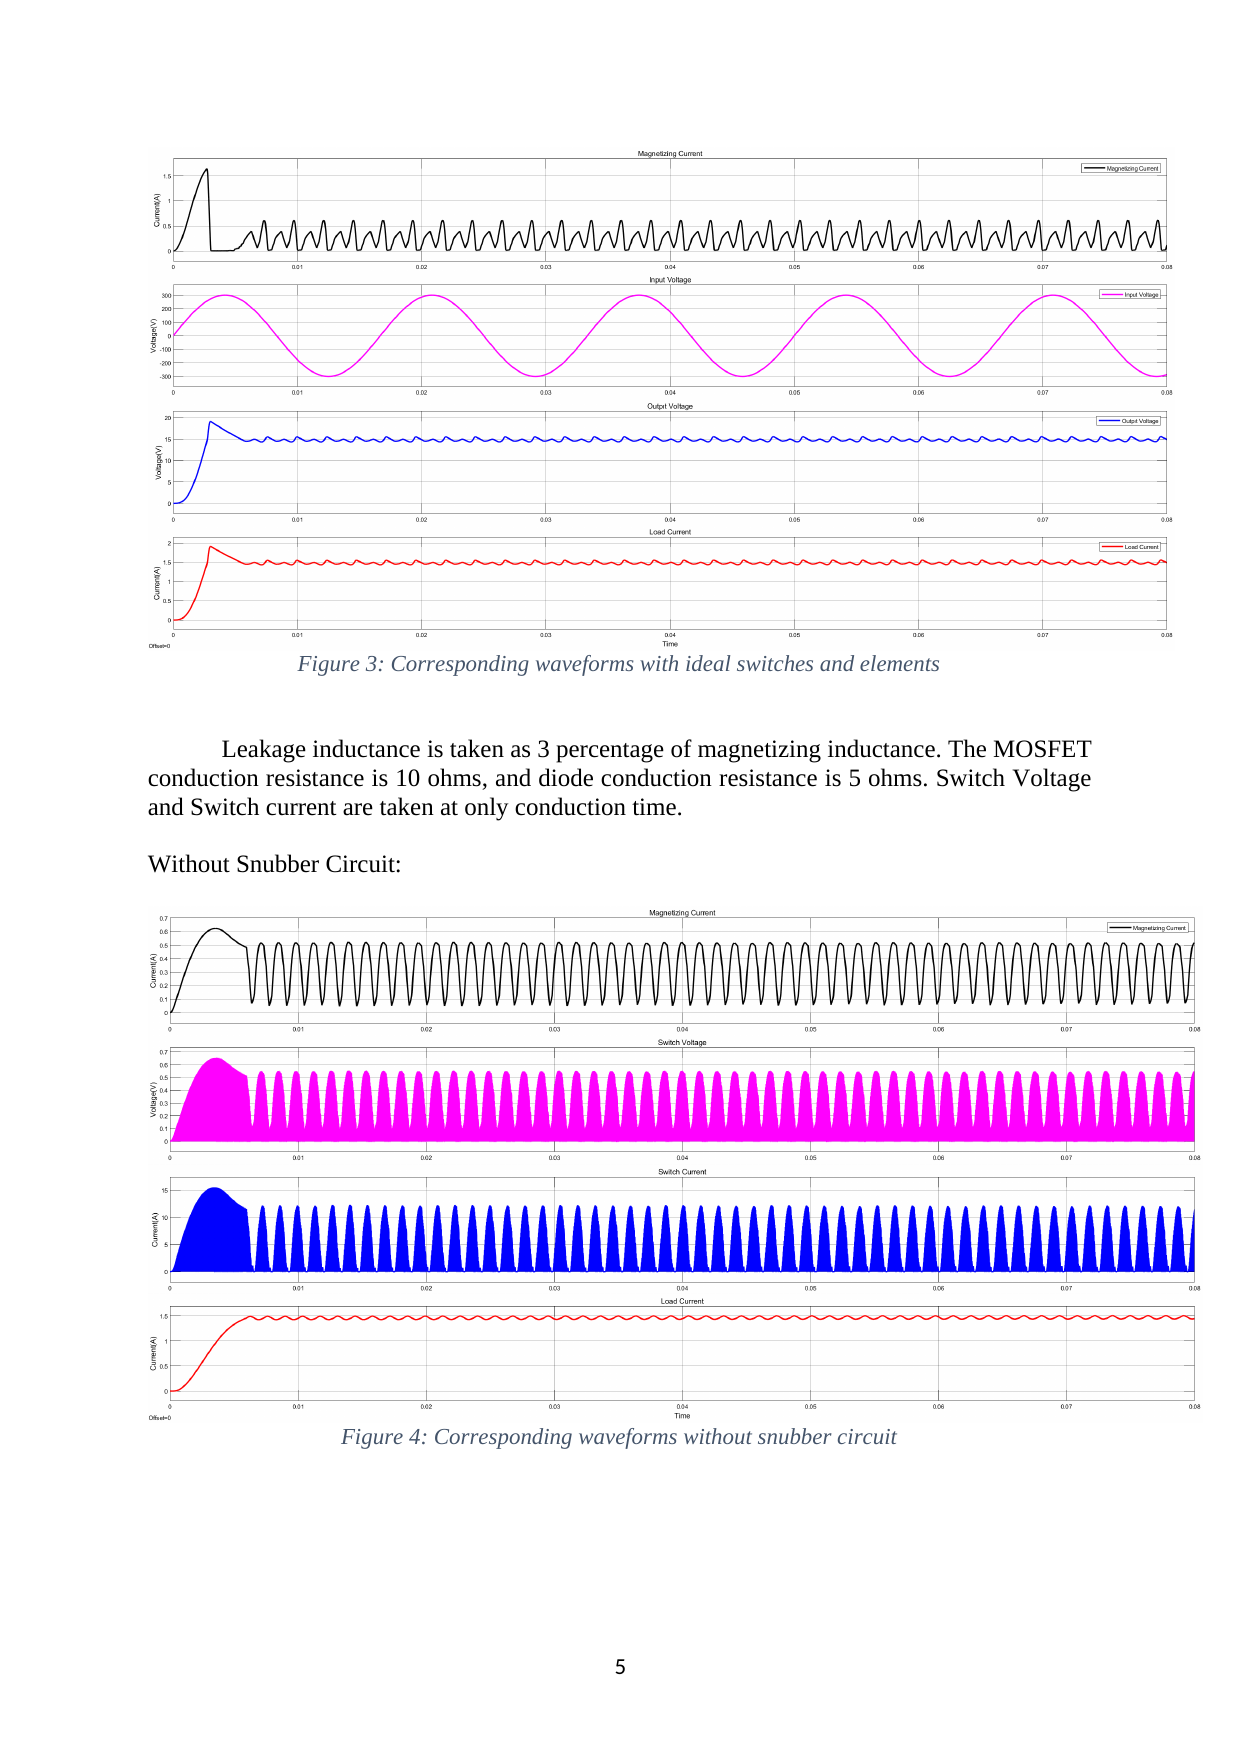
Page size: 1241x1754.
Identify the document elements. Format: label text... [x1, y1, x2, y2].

text Figure 4: Corresponding waveforms without snubber circuit [148, 1423, 1093, 1449]
text Without Snubber Circuit: [148, 849, 1093, 878]
text Figure 3: Corresponding waveforms with ideal switches and elements [148, 651, 1093, 676]
picture [147, 906, 1204, 1423]
picture [147, 147, 1176, 651]
text Leakage inductance is taken as 3 percentage of magnetizing inductance. The MOSFET conduction resistance is 10 ohms, and diode conduction resistance is 5 ohms. Switch Voltage and Switch current are taken at only conduction time. [148, 734, 1093, 820]
